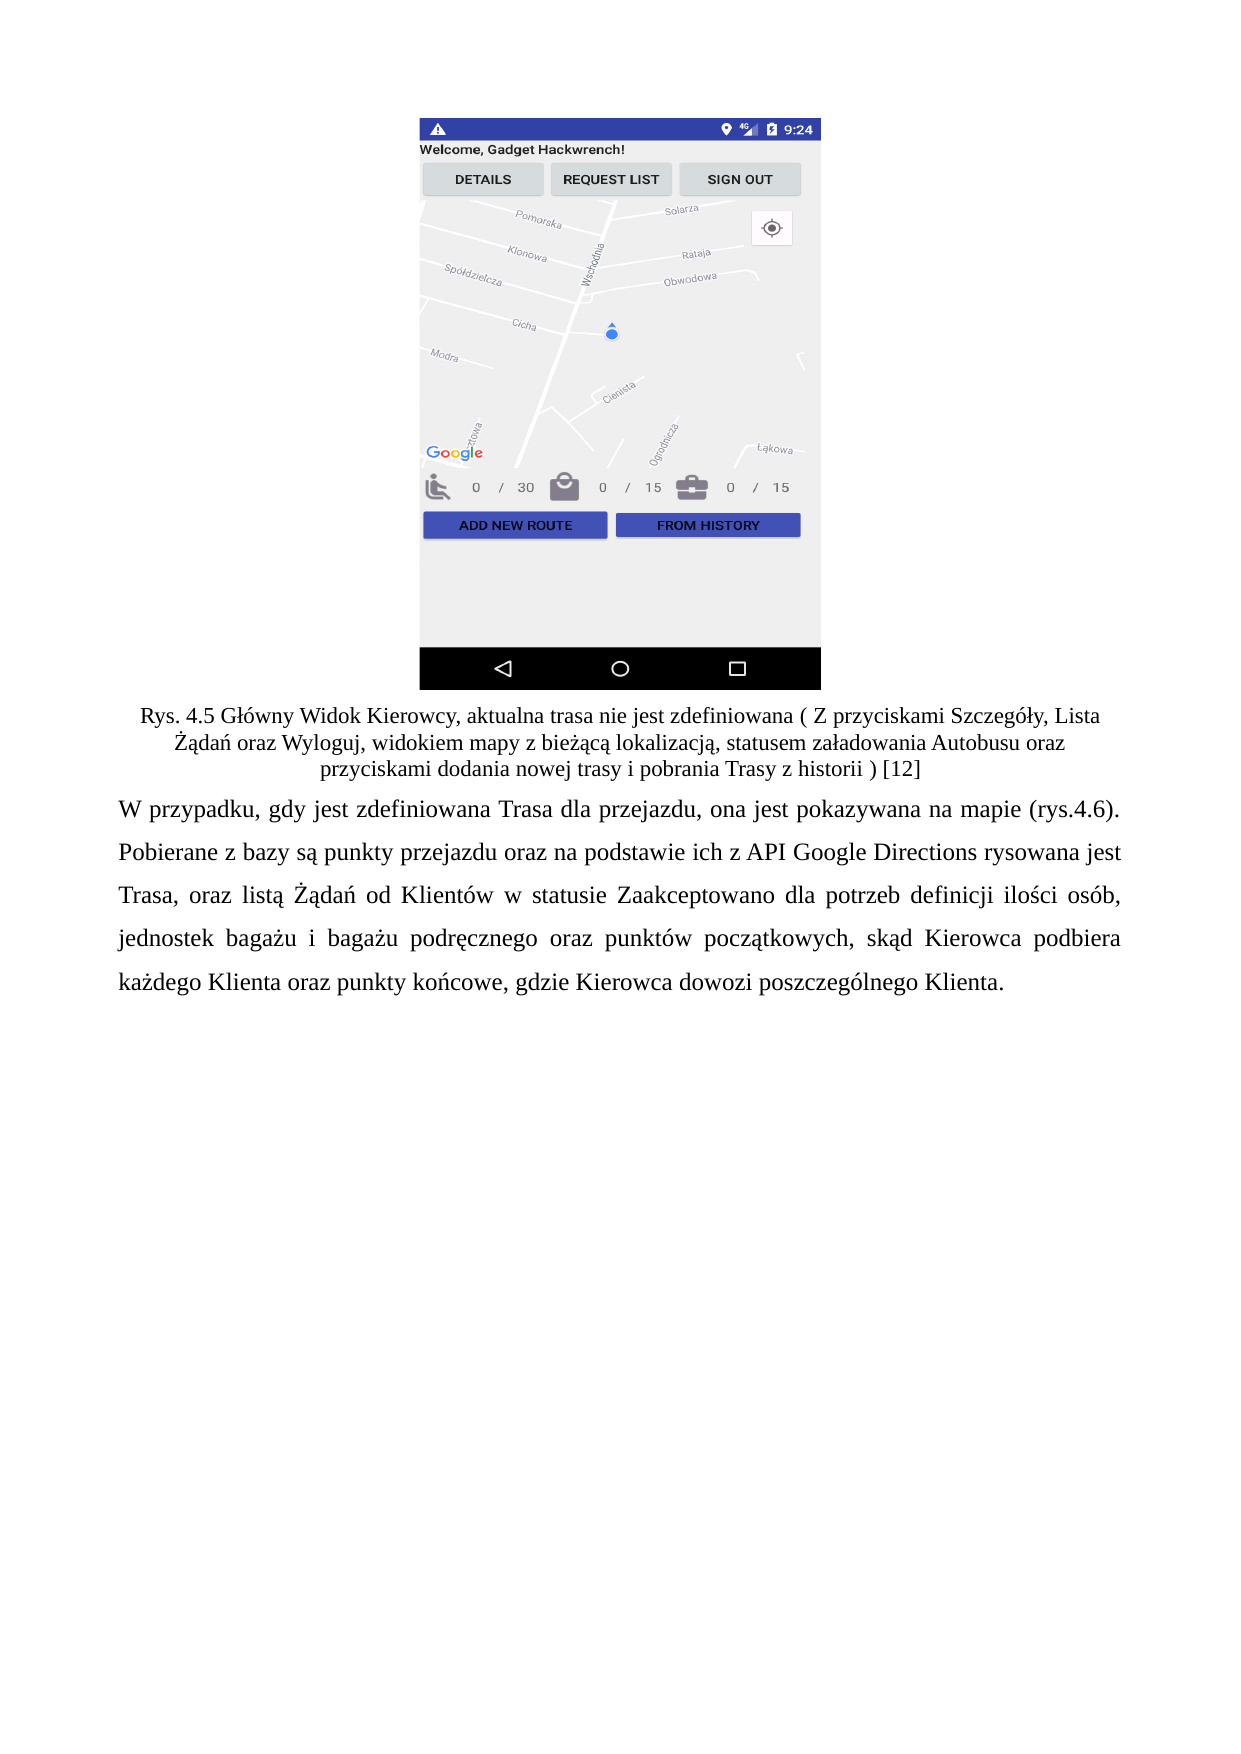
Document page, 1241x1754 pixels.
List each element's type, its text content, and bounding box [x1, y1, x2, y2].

text W przypadku, gdy jest zdefiniowana Trasa dla przejazdu, ona jest pokazywana na mapie (rys.4.6). Pobierane z bazy są punkty przejazdu oraz na podstawie ich z API Google Directions rysowana jest Trasa, oraz listą Żądań od Klientów w statusie Zaakceptowano dla potrzeb definicji ilości osób, jednostek bagażu i bagażu podręcznego oraz punktów początkowych, skąd Kierowca podbiera każdego Klienta oraz punkty końcowe, gdzie Kierowca dowozi poszczególnego Klienta. [118, 794, 1122, 995]
text Rys. 4.5 Główny Widok Kierowcy, aktualna trasa nie jest zdefiniowana ( Z przyciskami Szczegóły, Lista Żądań oraz Wyloguj, widokiem mapy z bieżącą lokalizacją, statusem załadowania Autobusu oraz przyciskami dodania nowej trasy i pobrania Trasy z historii ) [12] [118, 702, 1122, 782]
picture [419, 118, 821, 690]
